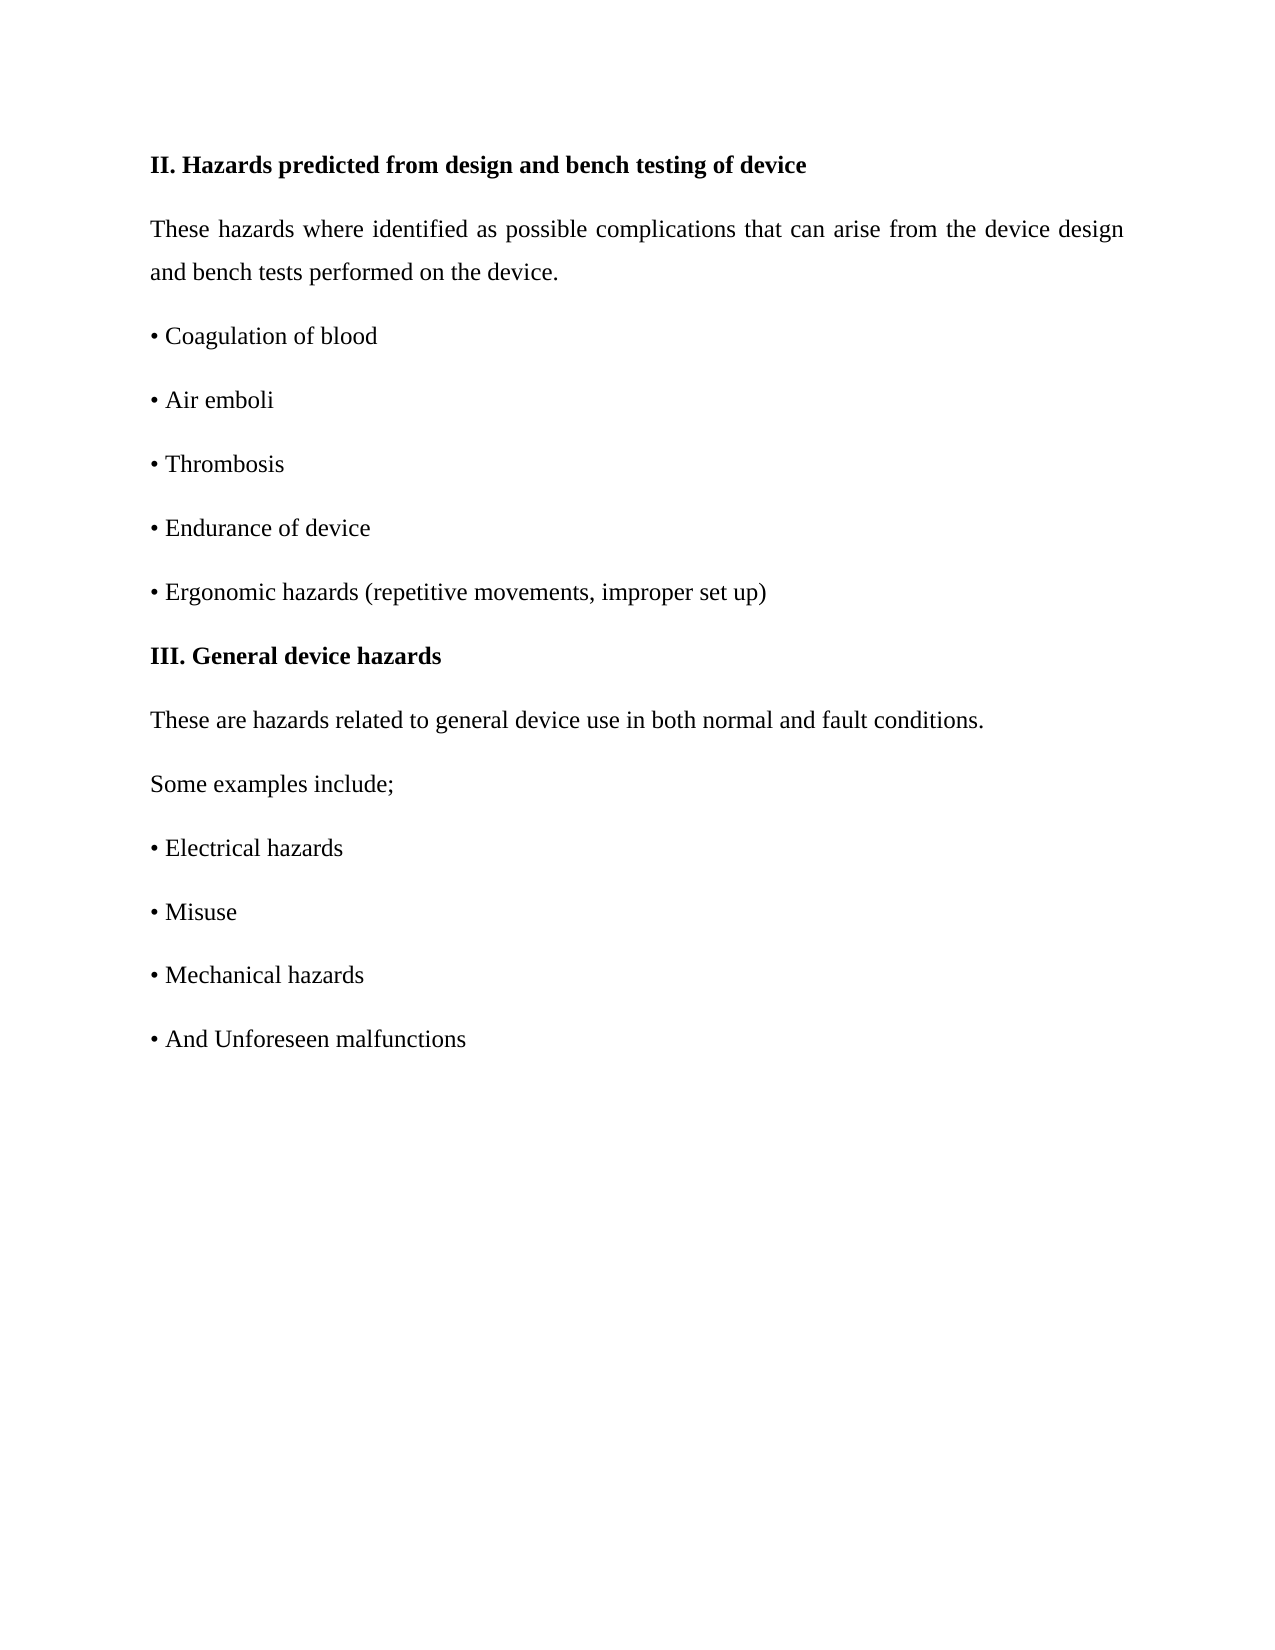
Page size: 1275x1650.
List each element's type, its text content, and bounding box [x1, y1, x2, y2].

text • Thrombosis [150, 449, 1125, 478]
text These are hazards related to general device use in both normal and fault conditions. [150, 705, 1125, 733]
text III. General device hazards [150, 641, 1125, 669]
text • Air emboli [150, 385, 1125, 414]
text These hazards where identified as possible complications that can arise from the device design and bench tests performed on the device. [150, 214, 1125, 286]
text Some examples include; [150, 769, 1125, 797]
text • Endurance of device [150, 513, 1125, 542]
text • Ergonomic hazards (repetitive movements, improper set up) [150, 577, 1125, 606]
text • Coagulation of blood [150, 321, 1125, 350]
text • Mechanical hazards [150, 961, 1125, 989]
text II. Hazards predicted from design and bench testing of device [150, 150, 1125, 179]
text • And Unforeseen malfunctions [150, 1024, 1125, 1053]
text • Misuse [150, 897, 1125, 925]
text • Electrical hazards [150, 833, 1125, 861]
